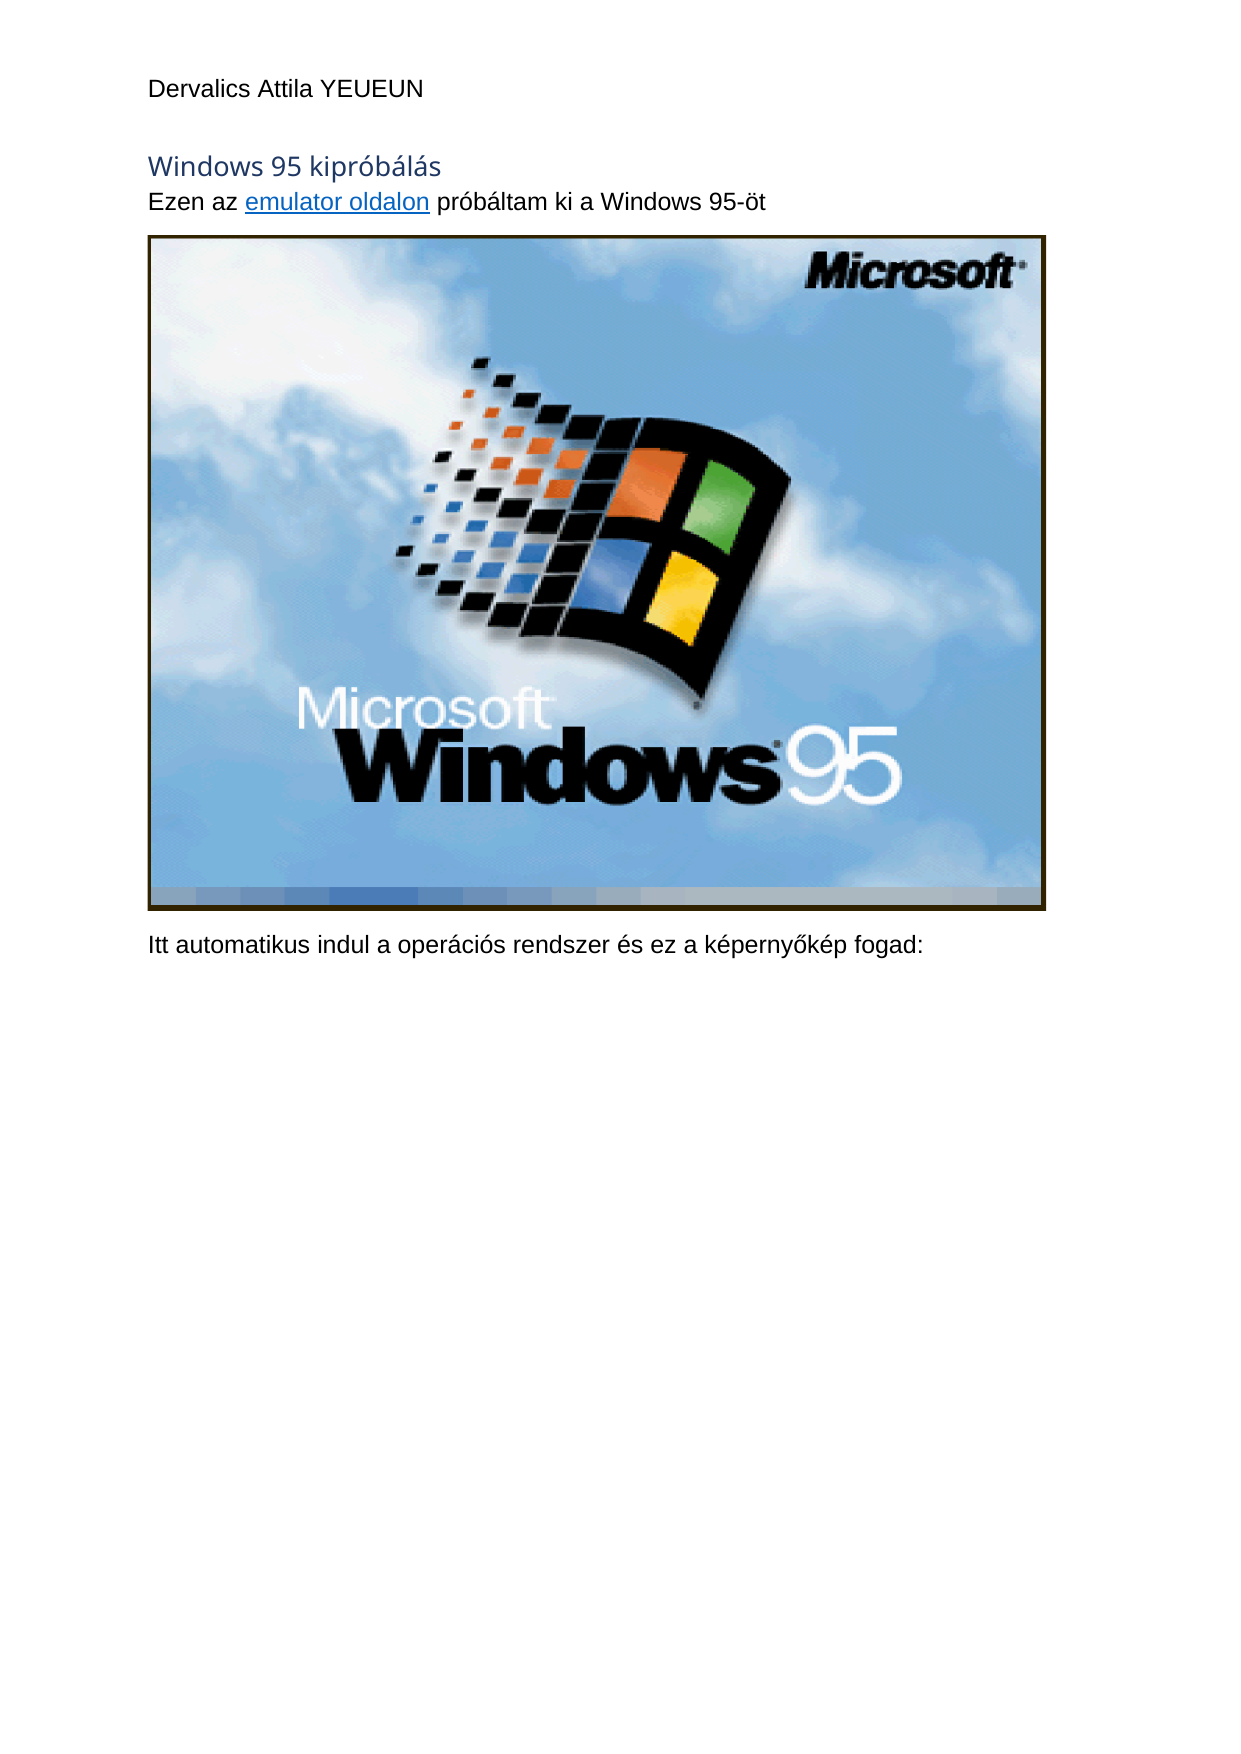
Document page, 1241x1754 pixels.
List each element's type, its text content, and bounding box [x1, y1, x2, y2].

subtitle Windows 95 kipróbálás [148, 148, 1093, 184]
picture [147, 235, 1047, 911]
text Ezen az emulator oldalon próbáltam ki a Windows 95-öt [148, 187, 1093, 216]
text Itt automatikus indul a operációs rendszer és ez a képernyőkép fogad: [148, 930, 1093, 958]
